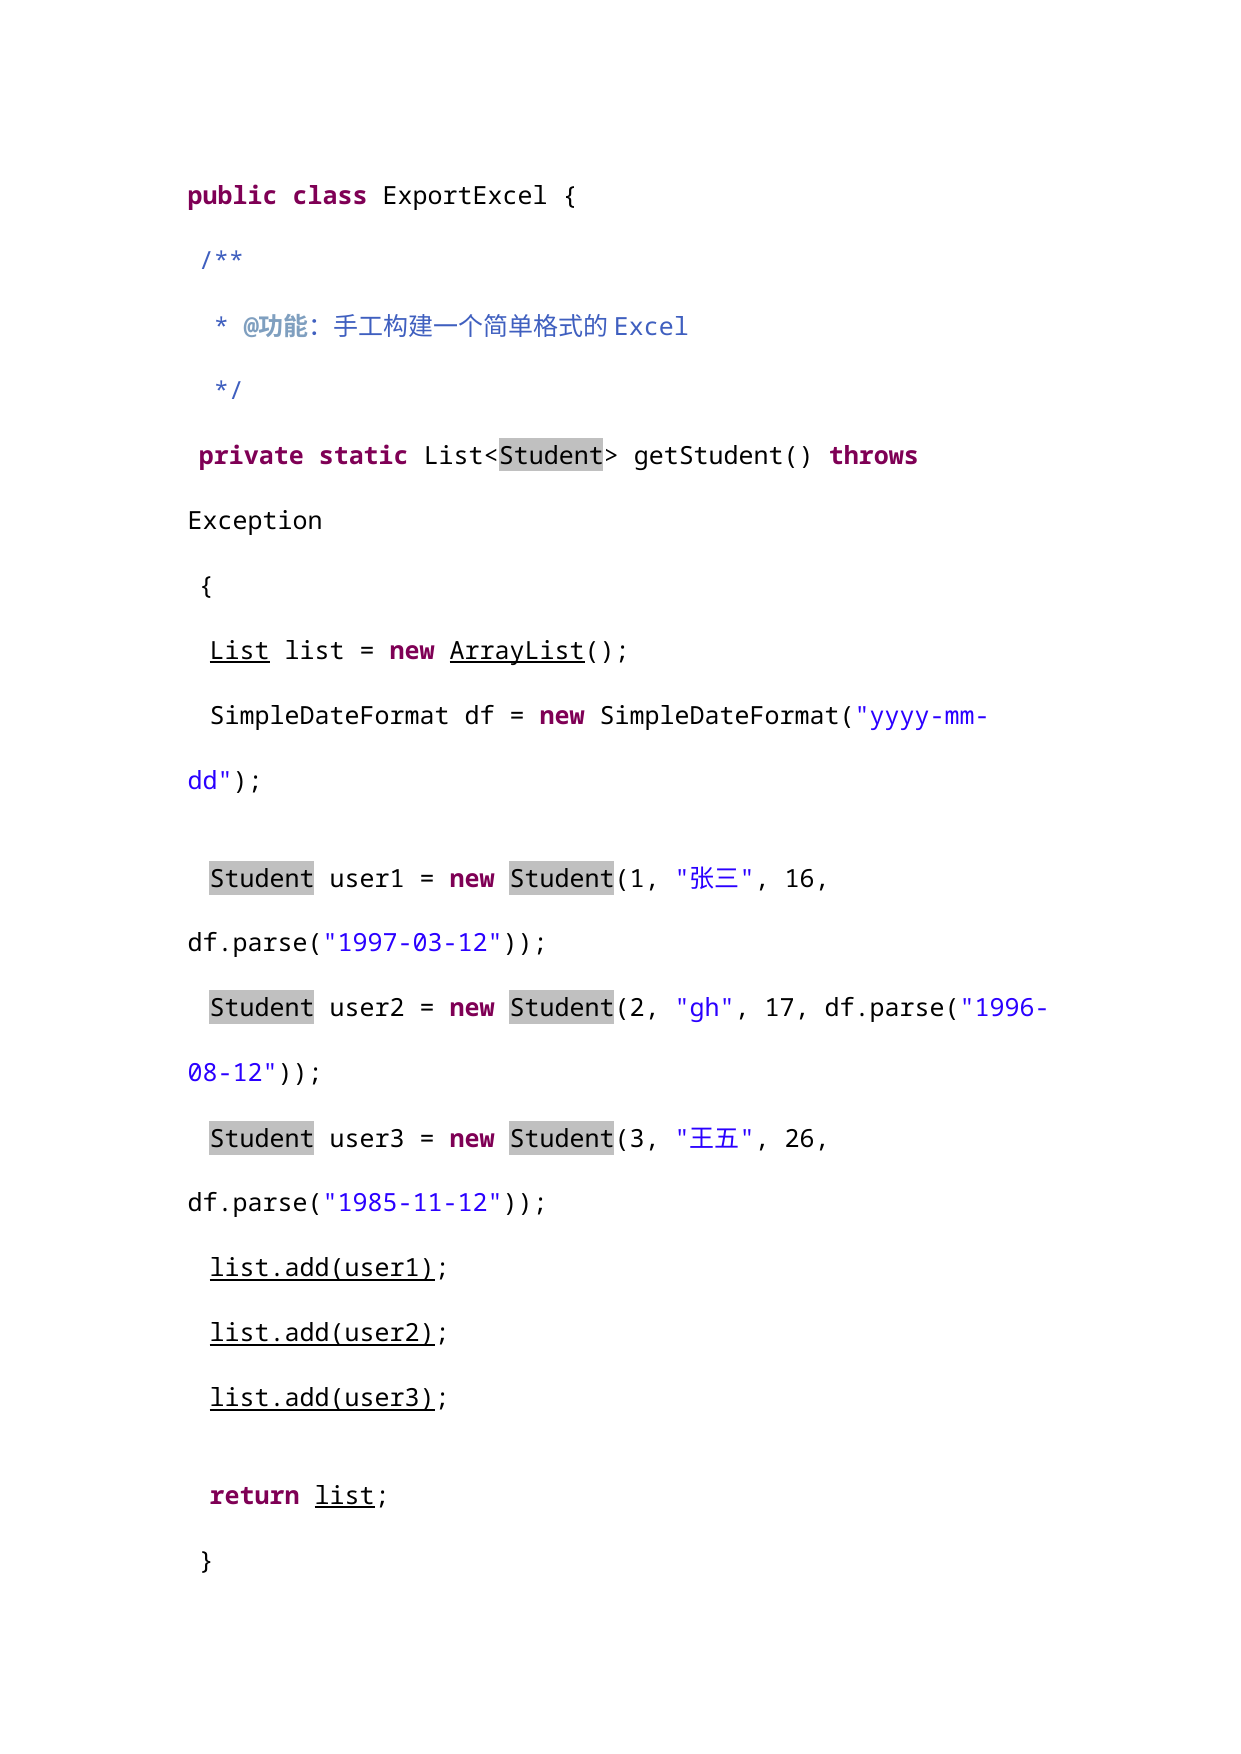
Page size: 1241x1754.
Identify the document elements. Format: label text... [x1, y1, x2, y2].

text Student user3 = new Student(3, "王五", 26, df.parse("1985-11-12")); [187, 1104, 1053, 1234]
text private static List<Student> getStudent() throws Exception [187, 422, 1053, 552]
text list.add(user1); [187, 1234, 1053, 1299]
text /** [187, 227, 1053, 292]
text * @功能：手工构建一个简单格式的Excel [187, 292, 1053, 357]
text return list; [187, 1462, 1053, 1527]
text public class ExportExcel { [187, 162, 1053, 227]
text } [187, 1527, 1053, 1592]
text list.add(user2); [187, 1299, 1053, 1364]
text Student user1 = new Student(1, "张三", 16, df.parse("1997-03-12")); [187, 844, 1053, 974]
text SimpleDateFormat df = new SimpleDateFormat("yyyy-mm-dd"); [187, 682, 1053, 812]
text List list = new ArrayList(); [187, 617, 1053, 682]
text Student user2 = new Student(2, "gh", 17, df.parse("1996-08-12")); [187, 974, 1053, 1104]
text */ [187, 357, 1053, 422]
text { [187, 552, 1053, 617]
text list.add(user3); [187, 1364, 1053, 1429]
